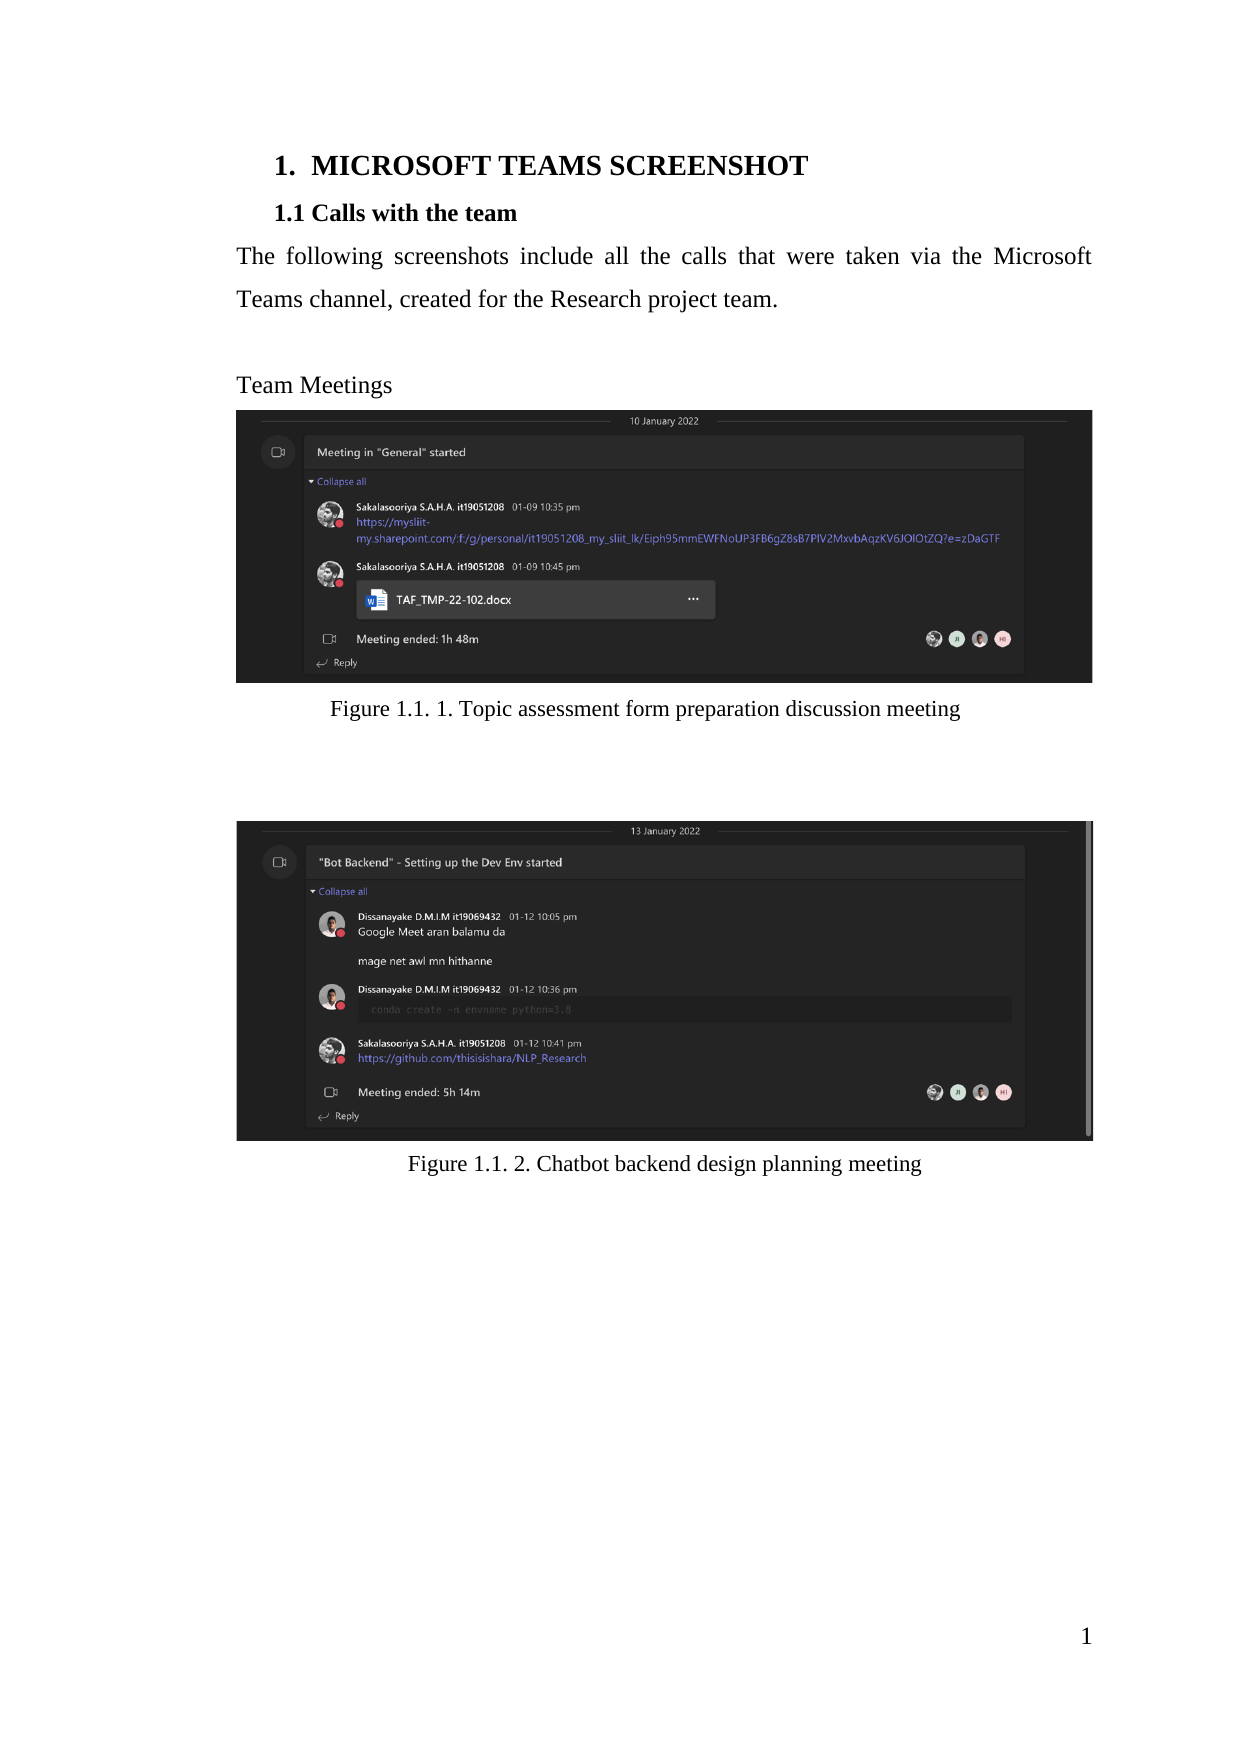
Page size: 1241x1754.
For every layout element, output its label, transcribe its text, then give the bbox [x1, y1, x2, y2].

subtitle Microsoft Teams Screenshot [274, 148, 1092, 181]
text The following screenshots include all the calls that were taken via the Microsoft Teams channel, created for the Research project team. [236, 241, 1092, 313]
subtitle Calls with the team [274, 198, 1092, 227]
picture [236, 821, 1094, 1141]
text Team Meetings [236, 371, 1092, 399]
picture [236, 410, 1093, 683]
